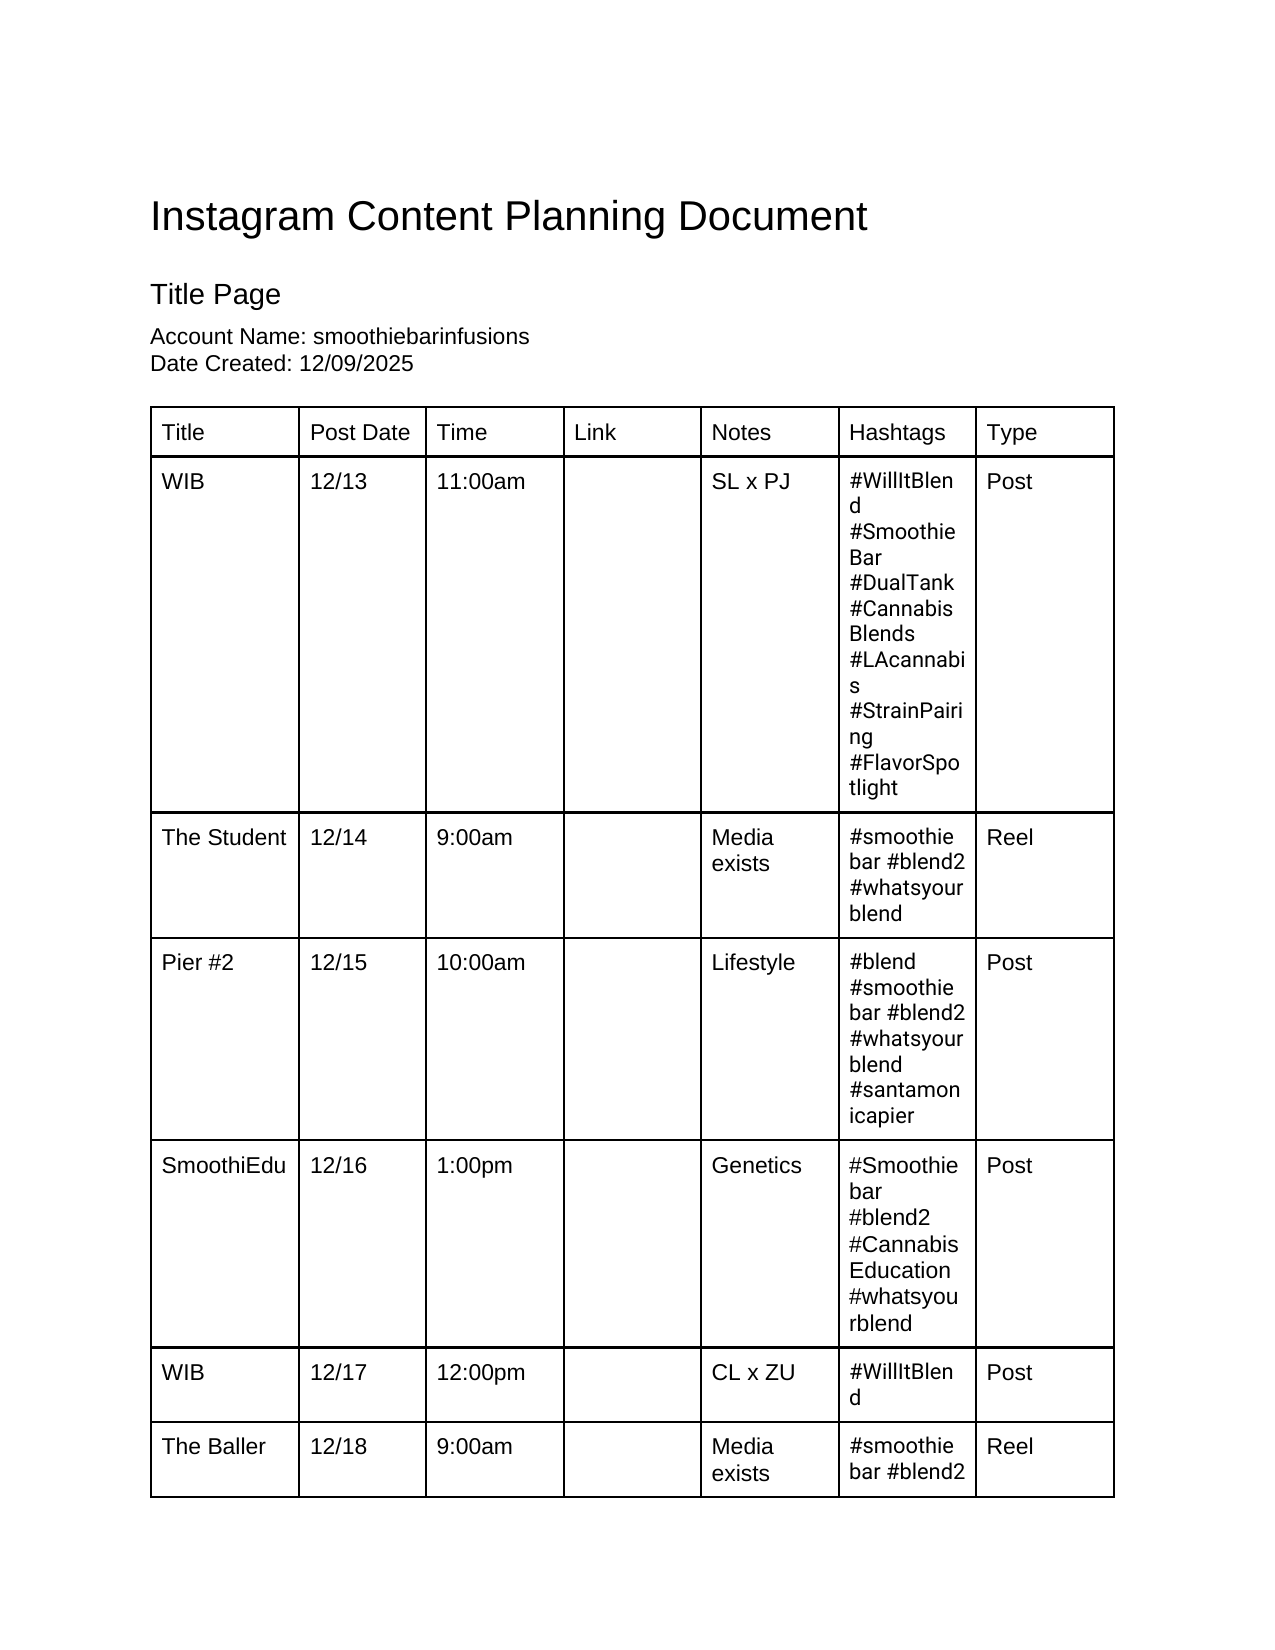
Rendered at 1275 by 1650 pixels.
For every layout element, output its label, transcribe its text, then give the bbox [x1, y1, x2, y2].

table_cell 12/13 [300, 458, 425, 811]
table_cell #Smoothiebar #blend2 #CannabisEducation #whatsyourblend [840, 1141, 975, 1346]
table_cell 12/15 [300, 939, 425, 1139]
table_cell Post [977, 1141, 1113, 1346]
table_cell [565, 1141, 700, 1346]
table_header Title [152, 408, 298, 455]
table_cell Reel [977, 1423, 1113, 1496]
table_cell #smoothiebar #blend2 #whatsyourblend [840, 814, 975, 937]
table_cell The Student [152, 814, 298, 937]
table_cell 10:00am [427, 939, 563, 1139]
subtitle Instagram Content Planning Document [150, 192, 1125, 239]
table_cell 12/17 [300, 1349, 425, 1421]
table_cell 9:00am [427, 1423, 563, 1496]
table_cell SmoothiEdu [152, 1141, 298, 1346]
table_cell 12/14 [300, 814, 425, 937]
subtitle Title Page [150, 277, 1125, 311]
table_header Time [427, 408, 563, 455]
table_cell #WillItBlend [840, 1349, 975, 1421]
table_cell Genetics [702, 1141, 838, 1346]
table_cell 9:00am [427, 814, 563, 937]
table_cell [565, 939, 700, 1139]
table_cell [565, 458, 700, 811]
table_header Type [977, 408, 1113, 455]
table_cell WIB [152, 1349, 298, 1421]
table_cell [565, 814, 700, 937]
table_cell #blend #smoothiebar #blend2 #whatsyourblend #santamonicapier [840, 939, 975, 1139]
table_cell Media exists [702, 814, 838, 937]
table_header Hashtags [840, 408, 975, 455]
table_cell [840, 1423, 975, 1496]
table_cell SL x PJ [702, 458, 838, 811]
text Date Created: 12/09/2025 [150, 349, 1125, 376]
table_header Link [565, 408, 700, 455]
table_cell 12/16 [300, 1141, 425, 1346]
table_cell Media exists [702, 1423, 838, 1496]
table_cell The Baller [152, 1423, 298, 1496]
text Account Name: smoothiebarinfusions [150, 323, 1125, 349]
table_cell [565, 1423, 700, 1496]
table_cell Pier #2 [152, 939, 298, 1139]
table_cell Reel [977, 814, 1113, 937]
table_cell Lifestyle [702, 939, 838, 1139]
table_cell 11:00am [427, 458, 563, 811]
table_cell [565, 1349, 700, 1421]
table_header Notes [702, 408, 838, 455]
table_cell Post [977, 458, 1113, 811]
table_cell Post [977, 1349, 1113, 1421]
table_cell 12:00pm [427, 1349, 563, 1421]
table_cell Post [977, 939, 1113, 1139]
table_cell WIB [152, 458, 298, 811]
table_header Post Date [300, 408, 425, 455]
table_cell 12/18 [300, 1423, 425, 1496]
table_cell CL x ZU [702, 1349, 838, 1421]
table_cell #WillItBlend #SmoothieBar #DualTank #CannabisBlends #LAcannabis #StrainPairing #FlavorSpotlight [840, 458, 975, 811]
table_cell 1:00pm [427, 1141, 563, 1346]
